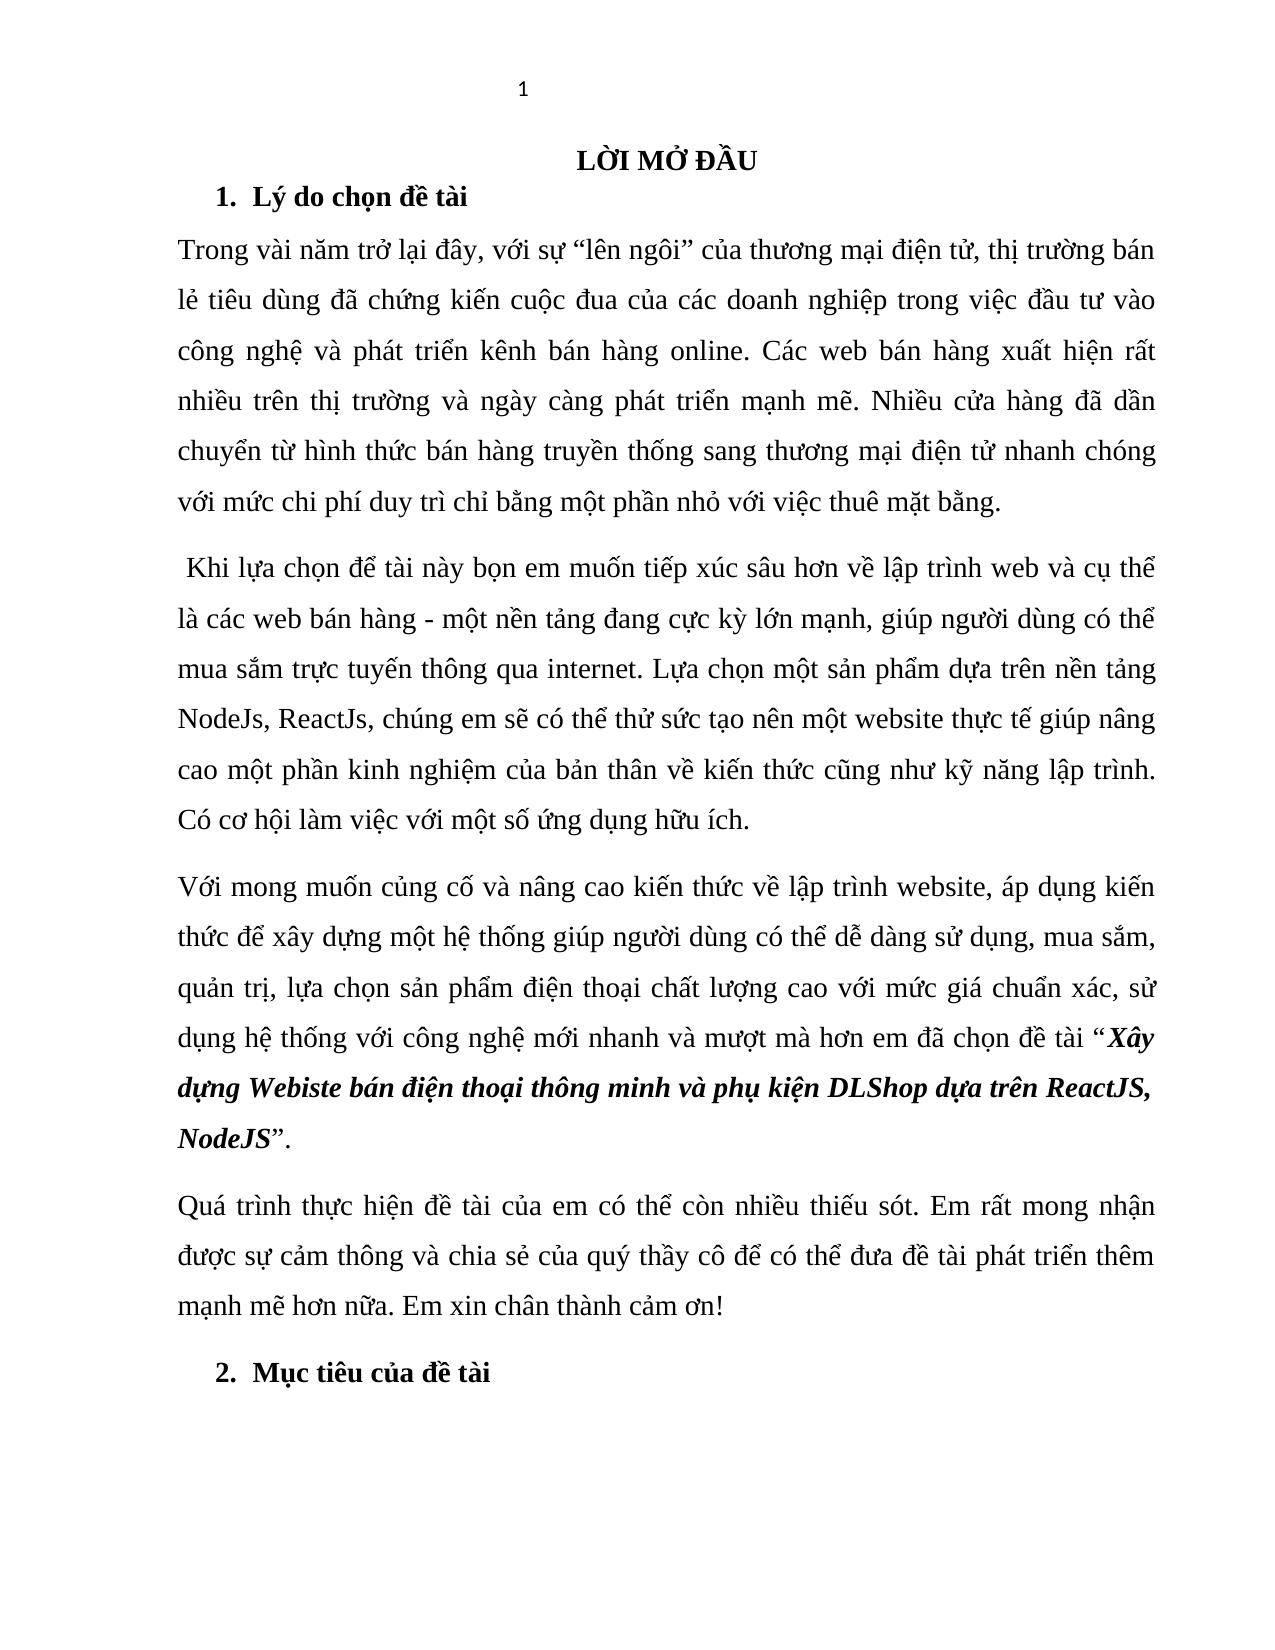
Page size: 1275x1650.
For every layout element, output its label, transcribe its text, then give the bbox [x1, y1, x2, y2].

subtitle LỜI MỞ ĐẦU [177, 143, 1157, 177]
list Mục tiêu của đề tài [215, 1355, 1157, 1389]
list Lý do chọn đề tài [215, 179, 1157, 213]
text Trong vài năm trở lại đây, với sự “lên ngôi” của thương mại điện tử, thị trường bán lẻ tiêu dùng đã chứng kiến cuộc đua của các doanh nghiệp trong việc đầu tư vào công nghệ và phát triển kênh bán hàng online. Các web bán hàng xuất hiện rất nhiều trên thị trường và ngày càng phát triển mạnh mẽ. Nhiều cửa hàng đã dần chuyển từ hình thức bán hàng truyền thống sang thương mại điện tử nhanh chóng với mức chi phí duy trì chỉ bằng một phần nhỏ với việc thuê mặt bằng. [177, 232, 1157, 517]
text Với mong muốn củng cố và nâng cao kiến thức về lập trình website, áp dụng kiến thức để xây dựng một hệ thống giúp người dùng có thể dễ dàng sử dụng, mua sắm, quản trị, lựa chọn sản phẩm điện thoại chất lượng cao với mức giá chuẩn xác, sử dụng hệ thống với công nghệ mới nhanh và mượt mà hơn em đã chọn đề tài “Xây dựng Webiste bán điện thoại thông minh và phụ kiện DLShop dựa trên ReactJS, NodeJS”. [177, 869, 1157, 1154]
text Quá trình thực hiện đề tài của em có thể còn nhiều thiếu sót. Em rất mong nhận được sự cảm thông và chia sẻ của quý thầy cô để có thể đưa đề tài phát triển thêm mạnh mẽ hơn nữa. Em xin chân thành cảm ơn! [177, 1188, 1157, 1322]
text Khi lựa chọn để tài này bọn em muốn tiếp xúc sâu hơn về lập trình web và cụ thể là các web bán hàng - một nền tảng đang cực kỳ lớn mạnh, giúp người dùng có thể mua sắm trực tuyến thông qua internet. Lựa chọn một sản phẩm dựa trên nền tảng NodeJs, ReactJs, chúng em sẽ có thể thử sức tạo nên một website thực tế giúp nâng cao một phần kinh nghiệm của bản thân về kiến thức cũng như kỹ năng lập trình. Có cơ hội làm việc với một số ứng dụng hữu ích. [177, 551, 1157, 836]
